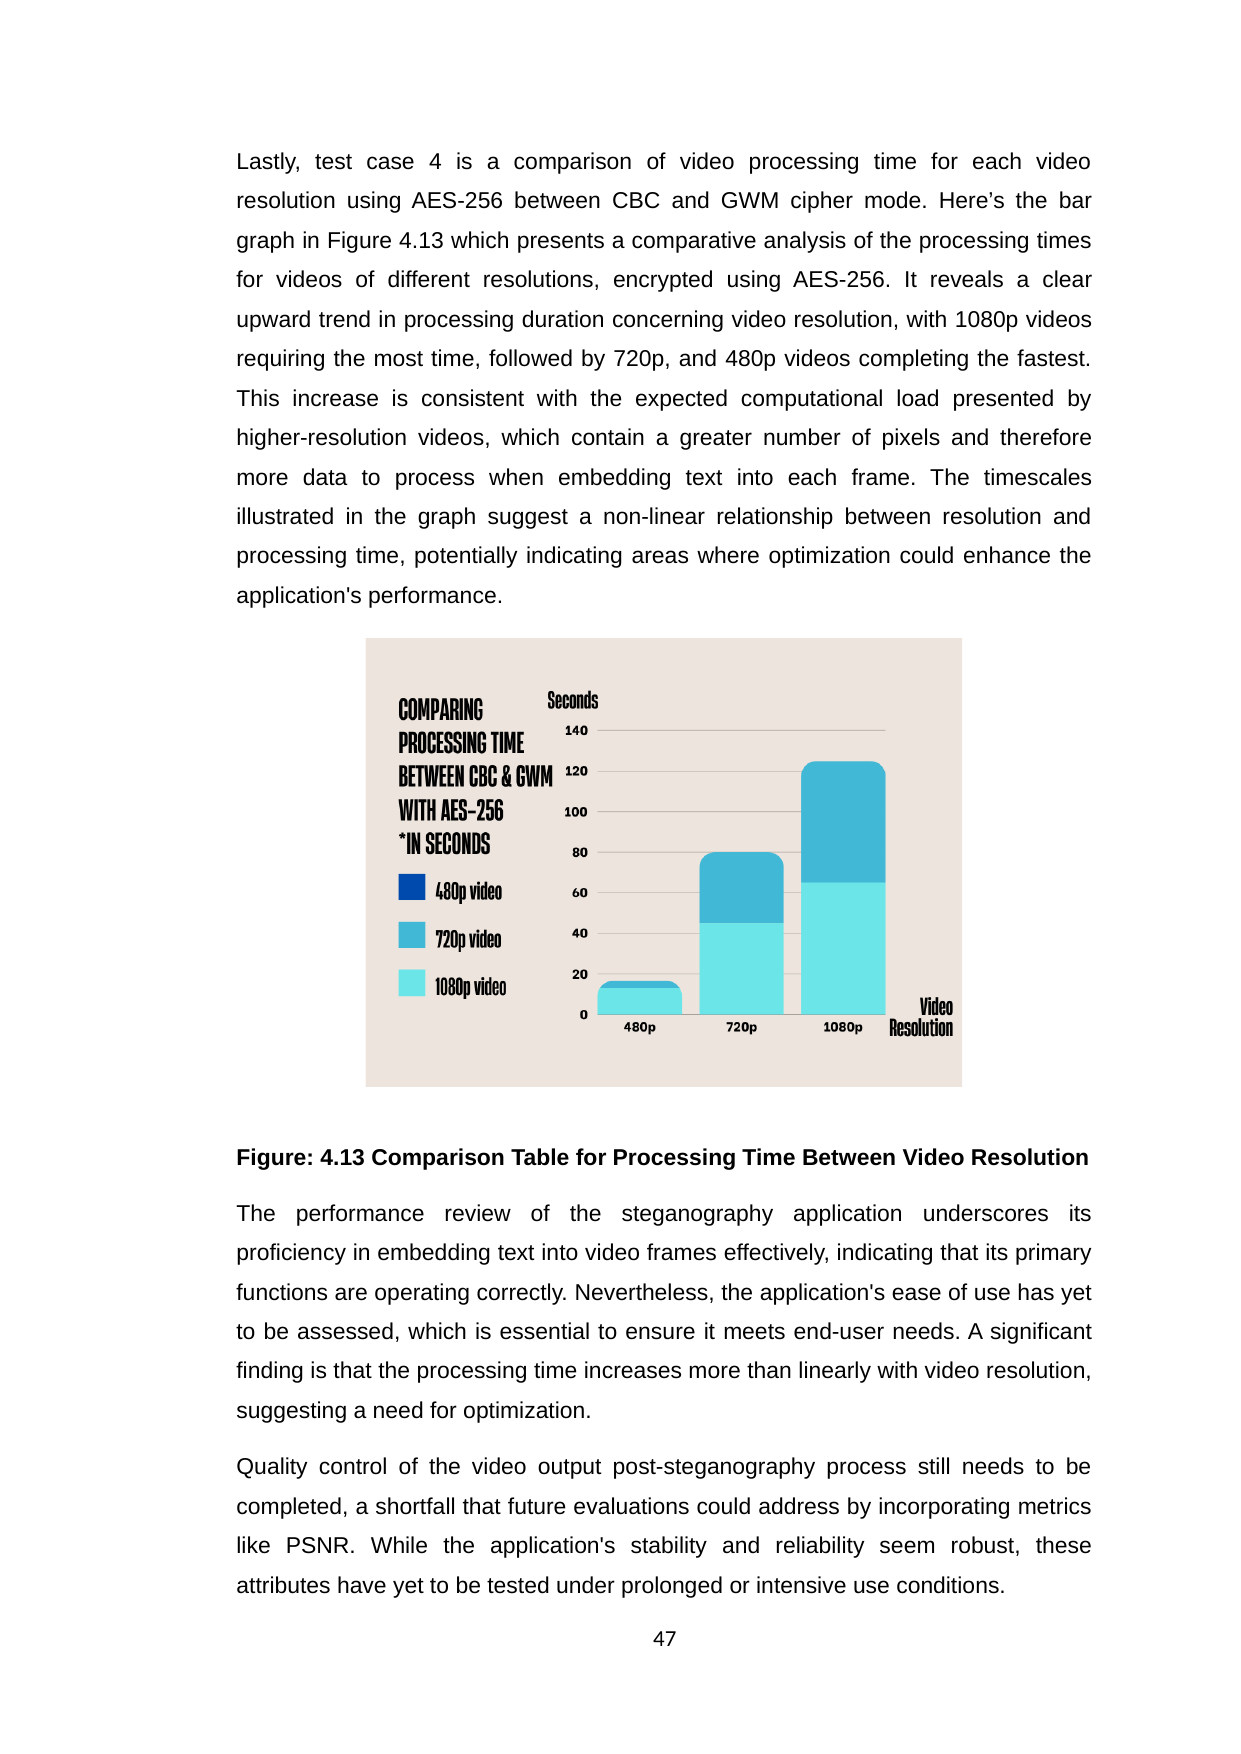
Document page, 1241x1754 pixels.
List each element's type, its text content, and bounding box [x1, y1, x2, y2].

text Quality control of the video output post-steganography process still needs to be completed, a shortfall that future evaluations could address by incorporating metrics like PSNR. While the application's stability and reliability seem robust, these attributes have yet to be tested under prolonged or intensive use conditions. [236, 1453, 1092, 1598]
text The performance review of the steganography application underscores its proficiency in embedding text into video frames effectively, indicating that its primary functions are operating correctly. Nevertheless, the application's ease of use has yet to be assessed, which is essential to ensure it meets end-user needs. A significant finding is that the processing time increases more than linearly with video resolution, suggesting a need for optimization. [236, 1199, 1092, 1423]
text Lastly, test case 4 is a comparison of video processing time for each video resolution using AES-256 between CBC and GWM cipher mode. Here’s the bar graph in Figure 4.13 which presents a comparative analysis of the processing times for videos of different resolutions, encrypted using AES-256. It reveals a clear upward trend in processing duration concerning video resolution, with 1080p videos requiring the most time, followed by 720p, and 480p videos completing the fastest. This increase is consistent with the expected computational load presented by higher-resolution videos, which contain a greater number of pixels and therefore more data to process when embedding text into each frame. The timescales illustrated in the graph suggest a non-linear relationship between resolution and processing time, potentially indicating areas where optimization could enhance the application's performance. [236, 148, 1092, 608]
text Figure: 4.13 Comparison Table for Processing Time Between Video Resolution [236, 1143, 1092, 1170]
picture [365, 638, 962, 1086]
